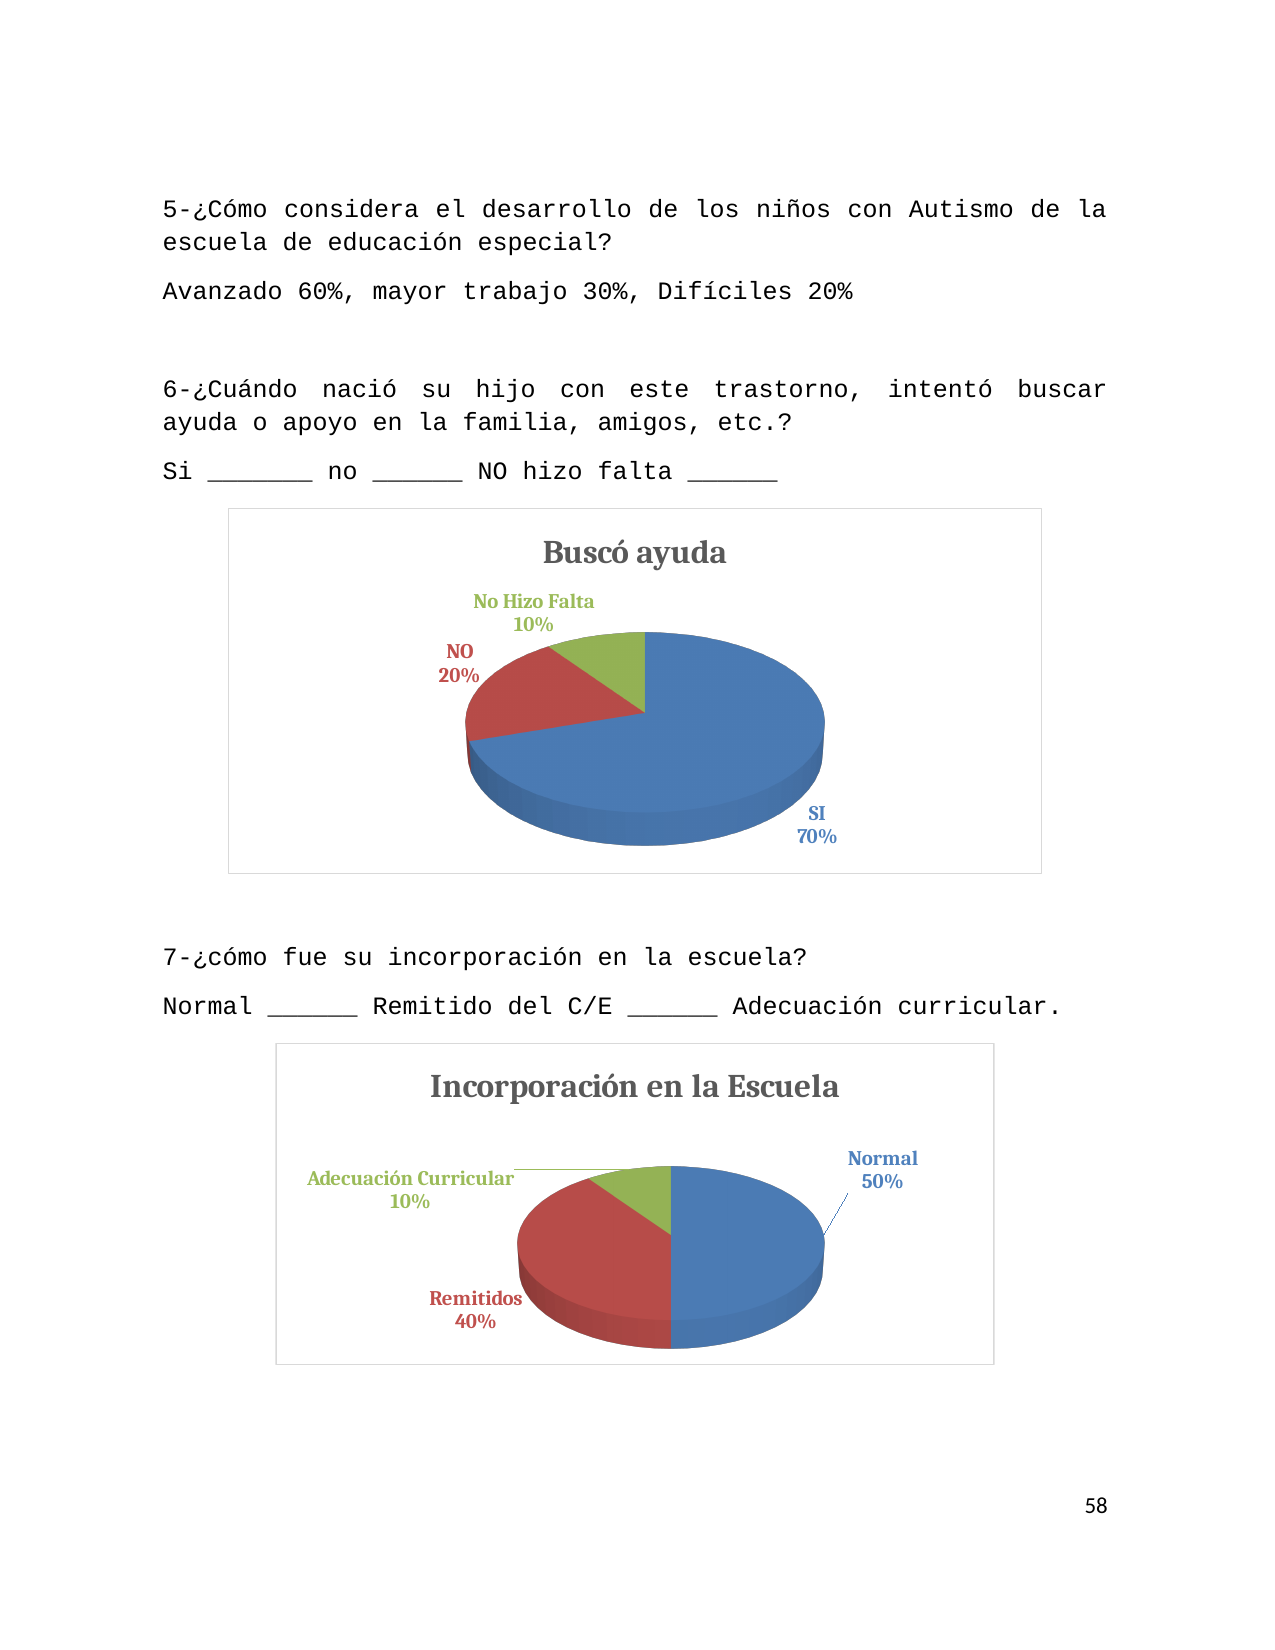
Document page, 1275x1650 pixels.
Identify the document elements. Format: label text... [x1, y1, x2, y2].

text 7-¿cómo fue su incorporación en la escuela? [162, 944, 1107, 973]
text Si _______ no ______ NO hizo falta ______ [162, 458, 1107, 487]
text Normal ______ Remitido del C/E ______ Adecuación curricular. [162, 993, 1107, 1022]
text Avanzado 60%, mayor trabajo 30%, Difíciles 20% [162, 278, 1107, 307]
text 6-¿Cuándo nació su hijo con este trastorno, intentó buscar ayuda o apoyo en la familia, amigos, etc.? [162, 377, 1107, 438]
text 5-¿Cómo considera el desarrollo de los niños con Autismo de la escuela de educación especial? [162, 197, 1107, 258]
